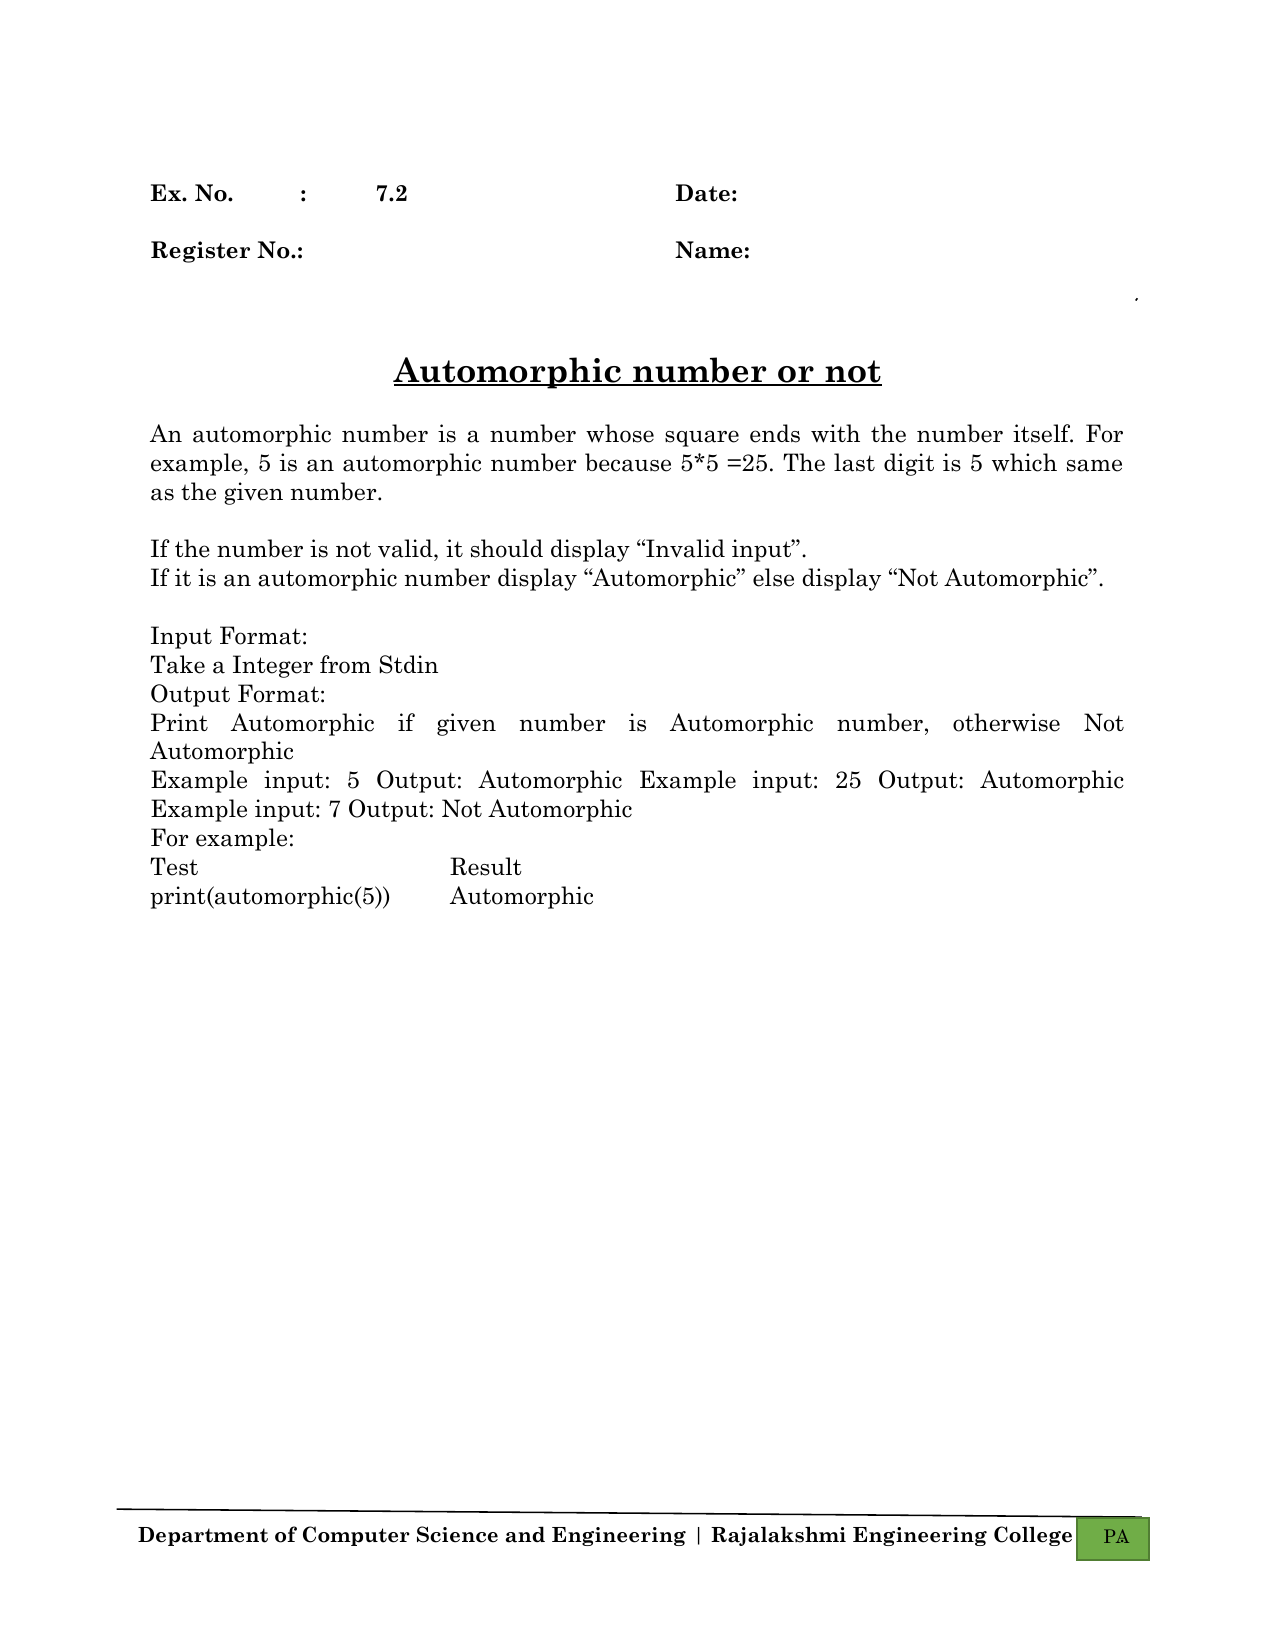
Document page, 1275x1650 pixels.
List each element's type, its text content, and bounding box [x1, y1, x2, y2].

text Example input: 5 Output: Automorphic Example input: 25 Output: Automorphic Example input: 7 Output: Not Automorphic [150, 765, 1125, 823]
text For example: [150, 823, 1125, 852]
text An automorphic number is a number whose square ends with the number itself. For example, 5 is an automorphic number because 5*5 =25. The last digit is 5 which same as the given number. [150, 419, 1125, 505]
text Test Result [150, 852, 1125, 880]
text Automorphic number or not [150, 349, 1125, 389]
text Output Format: [150, 678, 1125, 707]
text Register No.: Name: [150, 236, 1125, 263]
text print(automorphic(5)) Automorphic [150, 880, 1125, 909]
text Ex. No. : 7.2 Date: [150, 179, 1125, 207]
text If it is an automorphic number display “Automorphic” else display “Not Automorphic”. [150, 563, 1125, 592]
text Print Automorphic if given number is Automorphic number, otherwise Not Automorphic [150, 707, 1125, 765]
text Take a Integer from Stdin [150, 649, 1125, 678]
text Input Format: [150, 621, 1125, 649]
text If the number is not valid, it should display “Invalid input”. [150, 534, 1125, 563]
